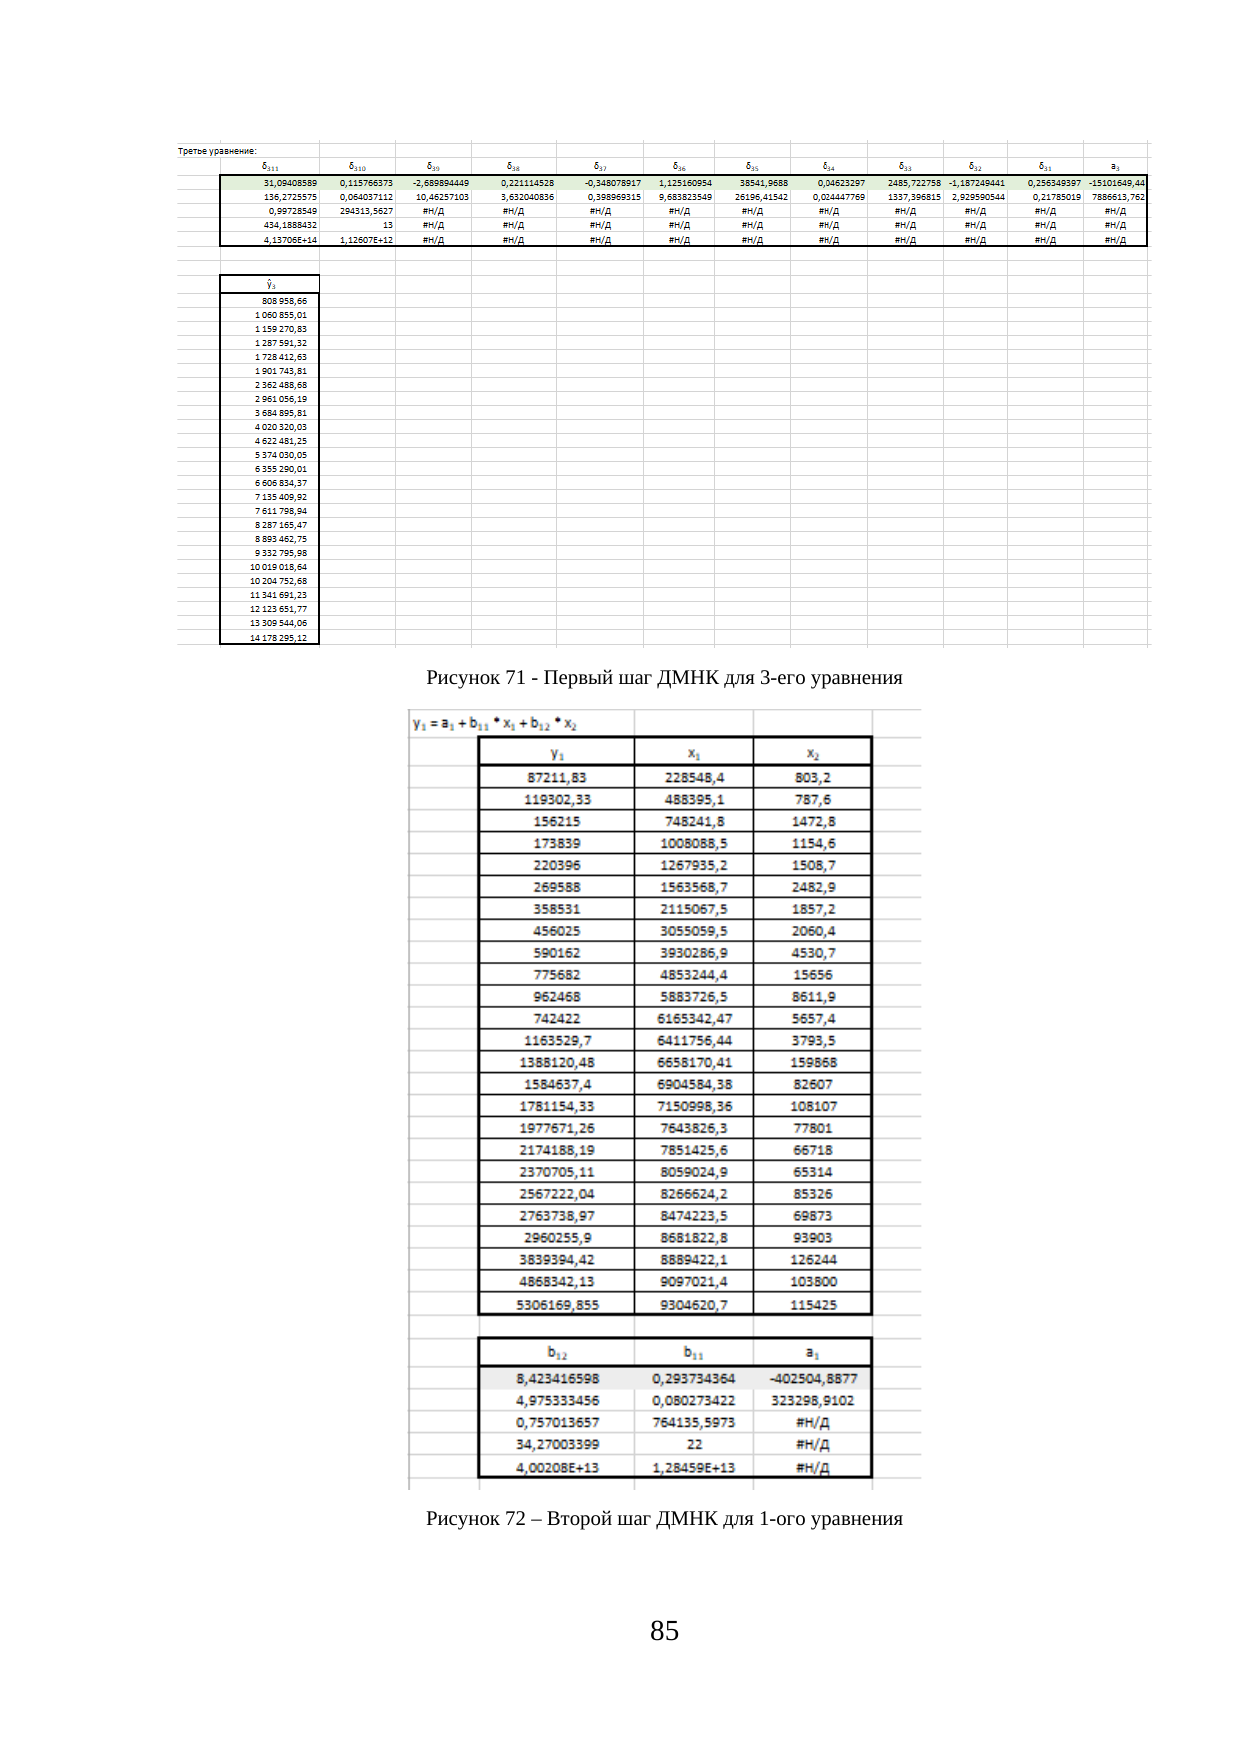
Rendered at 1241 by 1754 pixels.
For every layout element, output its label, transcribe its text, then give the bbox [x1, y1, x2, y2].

picture [177, 140, 1152, 648]
text Рисунок 72 – Второй шаг ДМНК для 1-ого уравнения [177, 1506, 1152, 1530]
picture [407, 709, 922, 1490]
text Рисунок 71 - Первый шаг ДМНК для 3-его уравнения [177, 665, 1152, 689]
